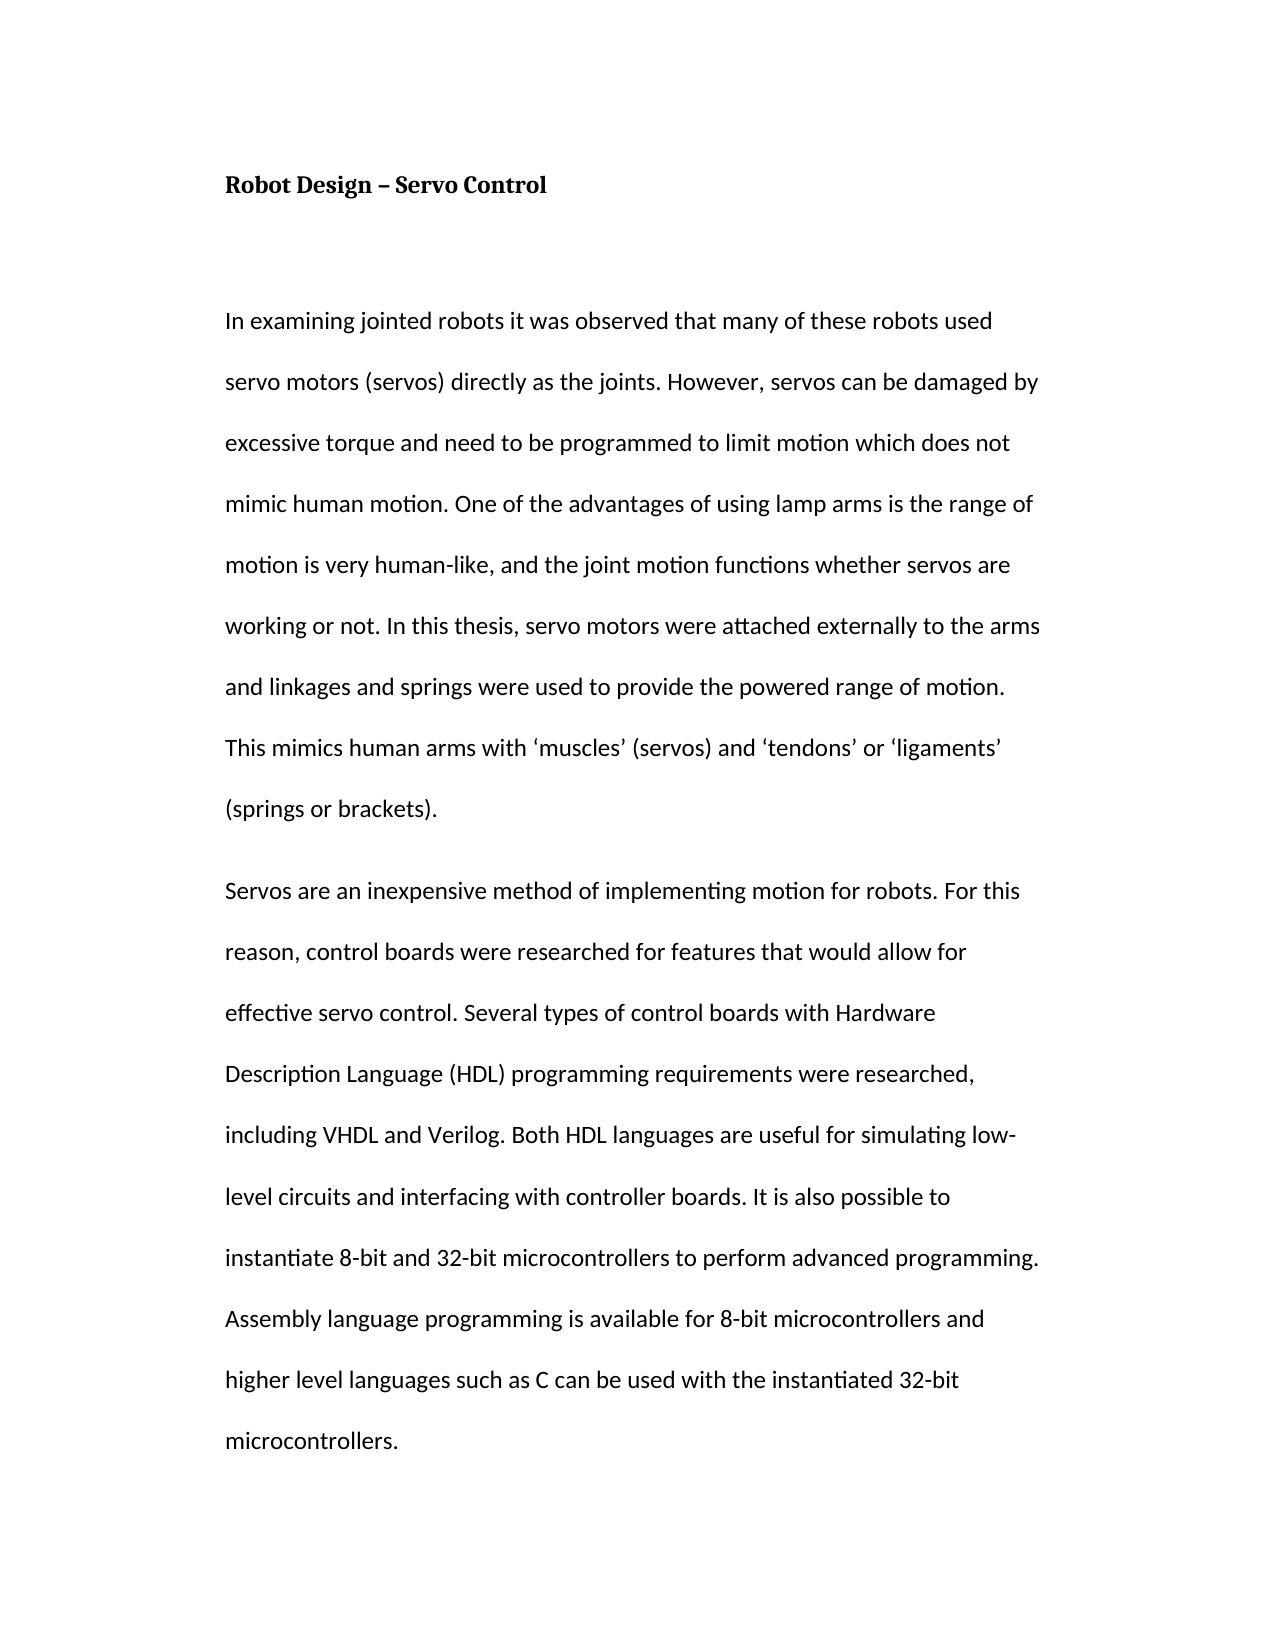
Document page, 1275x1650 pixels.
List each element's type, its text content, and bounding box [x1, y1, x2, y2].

subtitle Robot Design – Servo Control [225, 171, 1050, 199]
text In examining jointed robots it was observed that many of these robots used servo motors (servos) directly as the joints. However, servos can be damaged by excessive torque and need to be programmed to limit motion which does not mimic human motion. One of the advantages of using lamp arms is the range of motion is very human-like, and the joint motion functions whether servos are working or not. In this thesis, servo motors were attached externally to the arms and linkages and springs were used to provide the powered range of motion. This mimics human arms with ‘muscles’ (servos) and ‘tendons’ or ‘ligaments’ (springs or brackets). [225, 305, 1050, 824]
text Servos are an inexpensive method of implementing motion for robots. For this reason, control boards were researched for features that would allow for effective servo control. Several types of control boards with Hardware Description Language (HDL) programming requirements were researched, including VHDL and Verilog. Both HDL languages are useful for simulating low-level circuits and interfacing with controller boards. It is also possible to instantiate 8-bit and 32-bit microcontrollers to perform advanced programming. Assembly language programming is available for 8-bit microcontrollers and higher level languages such as C can be used with the instantiated 32-bit microcontrollers. [225, 875, 1050, 1455]
